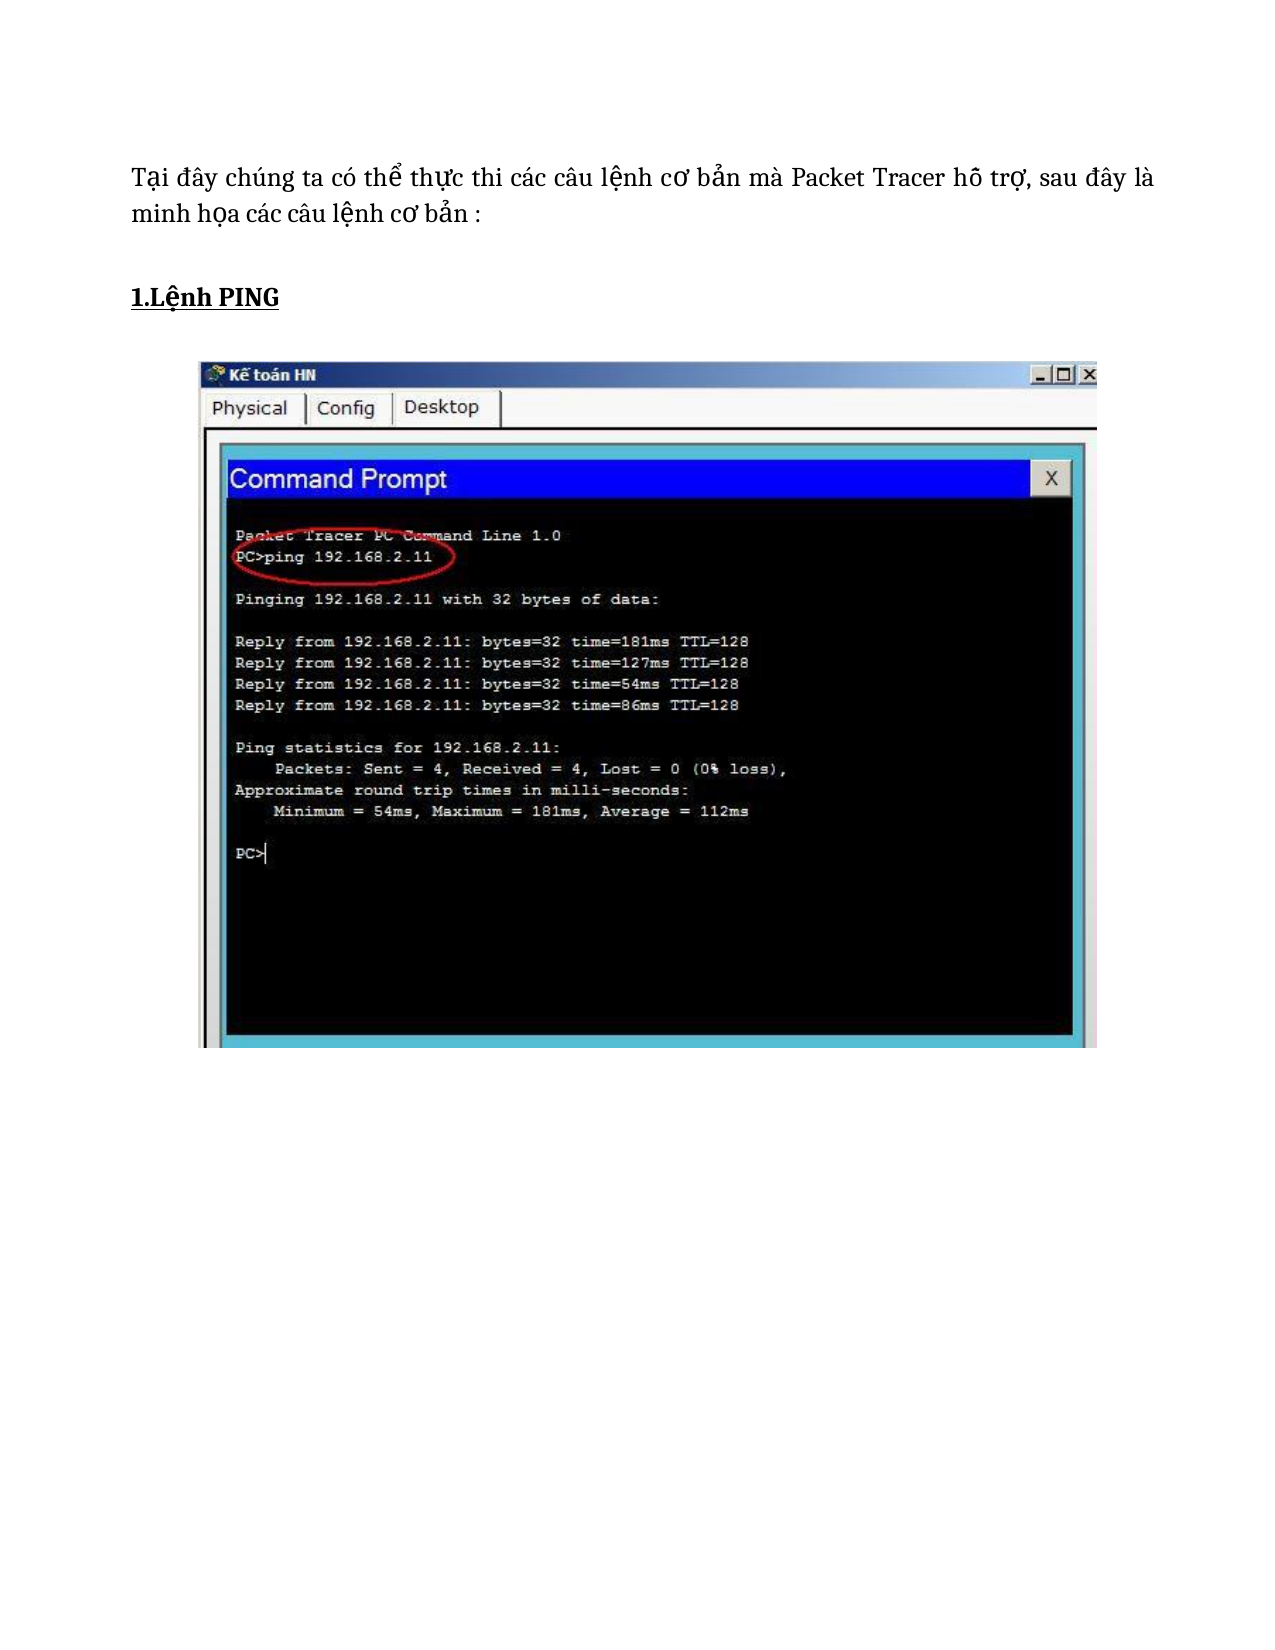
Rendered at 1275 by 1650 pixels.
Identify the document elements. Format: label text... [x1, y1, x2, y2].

text 1.Lệnh PING [131, 282, 1156, 313]
text Tại đây chúng ta có thể thực thi các câu lệnh cơ bản mà Packet Tracer hỗ trợ, sau đây là minh họa các câu lệnh cơ bản : [131, 162, 1156, 229]
picture [197, 361, 1097, 1048]
